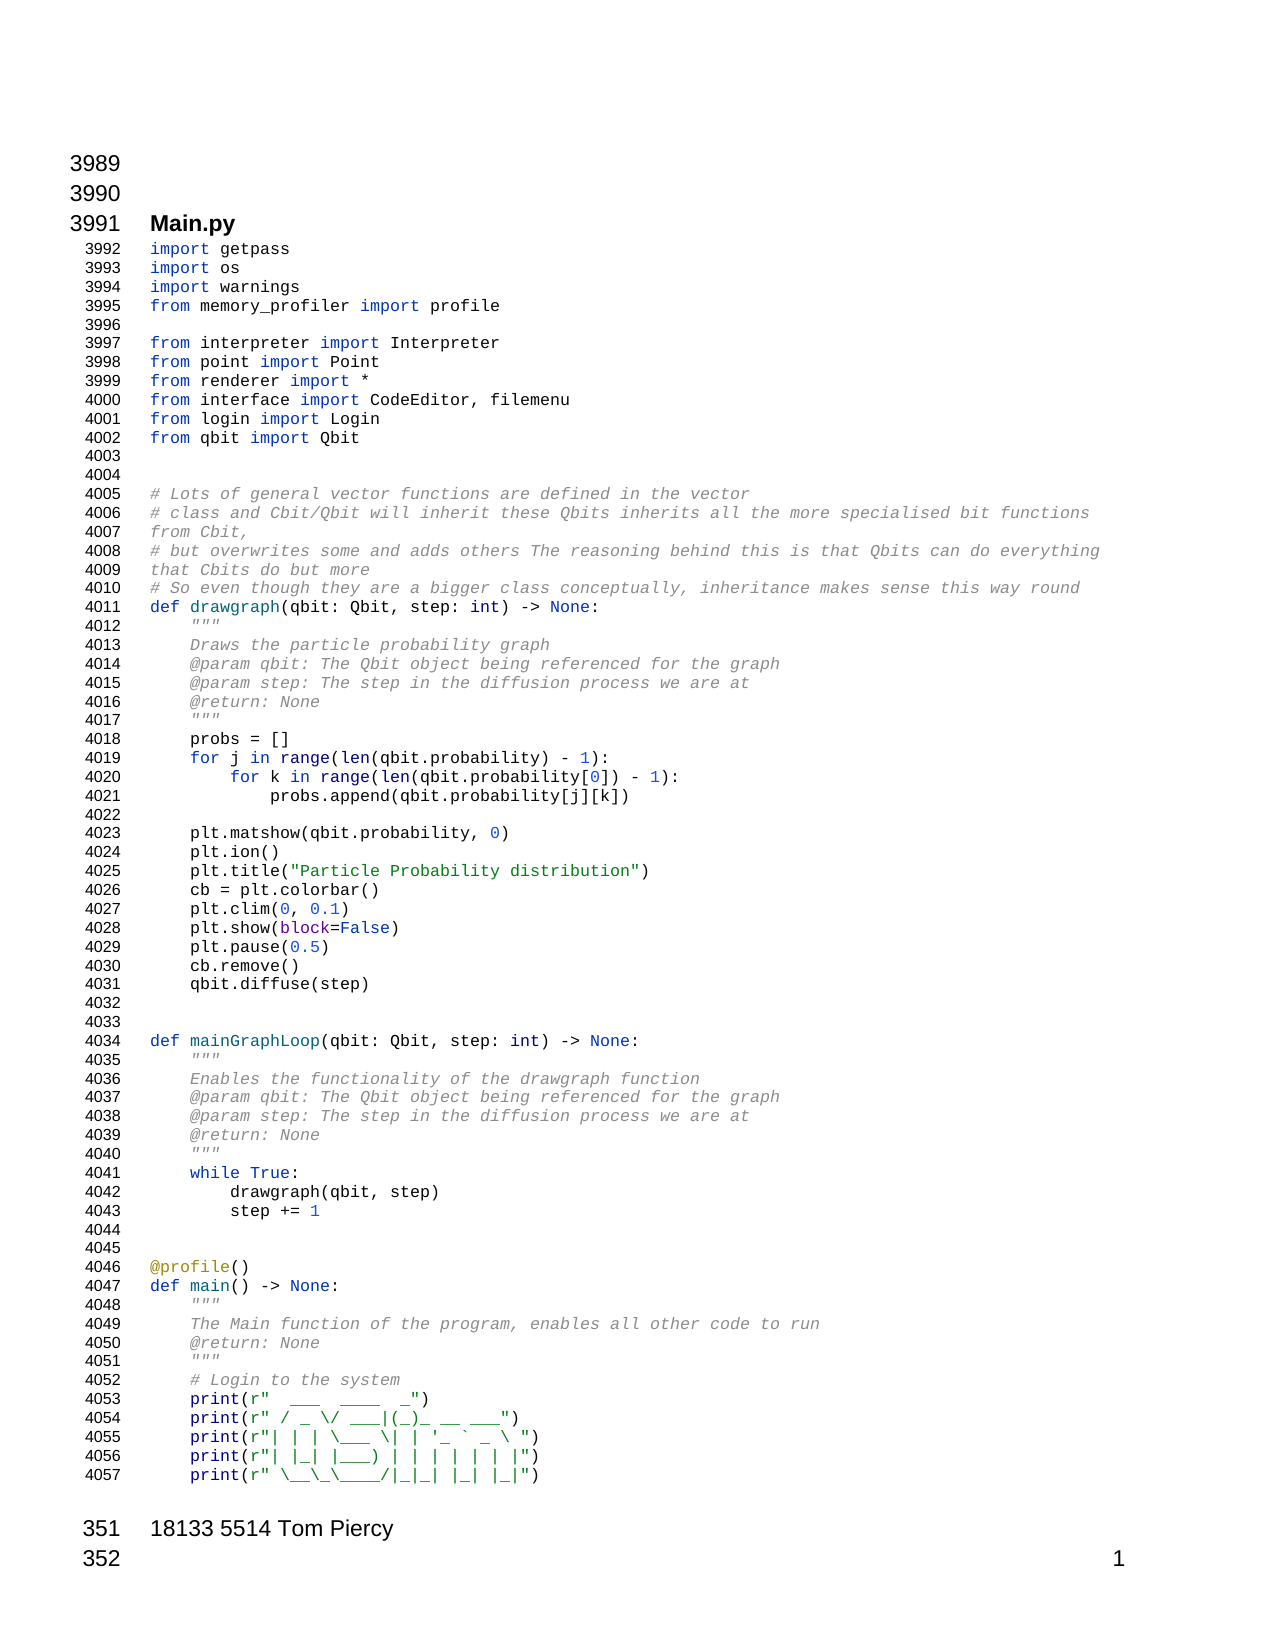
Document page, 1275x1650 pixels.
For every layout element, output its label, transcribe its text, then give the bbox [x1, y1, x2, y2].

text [150, 241, 1125, 1485]
picture [193, 1282, 199, 1291]
text Main.py [150, 210, 1125, 237]
picture [193, 1037, 199, 1046]
